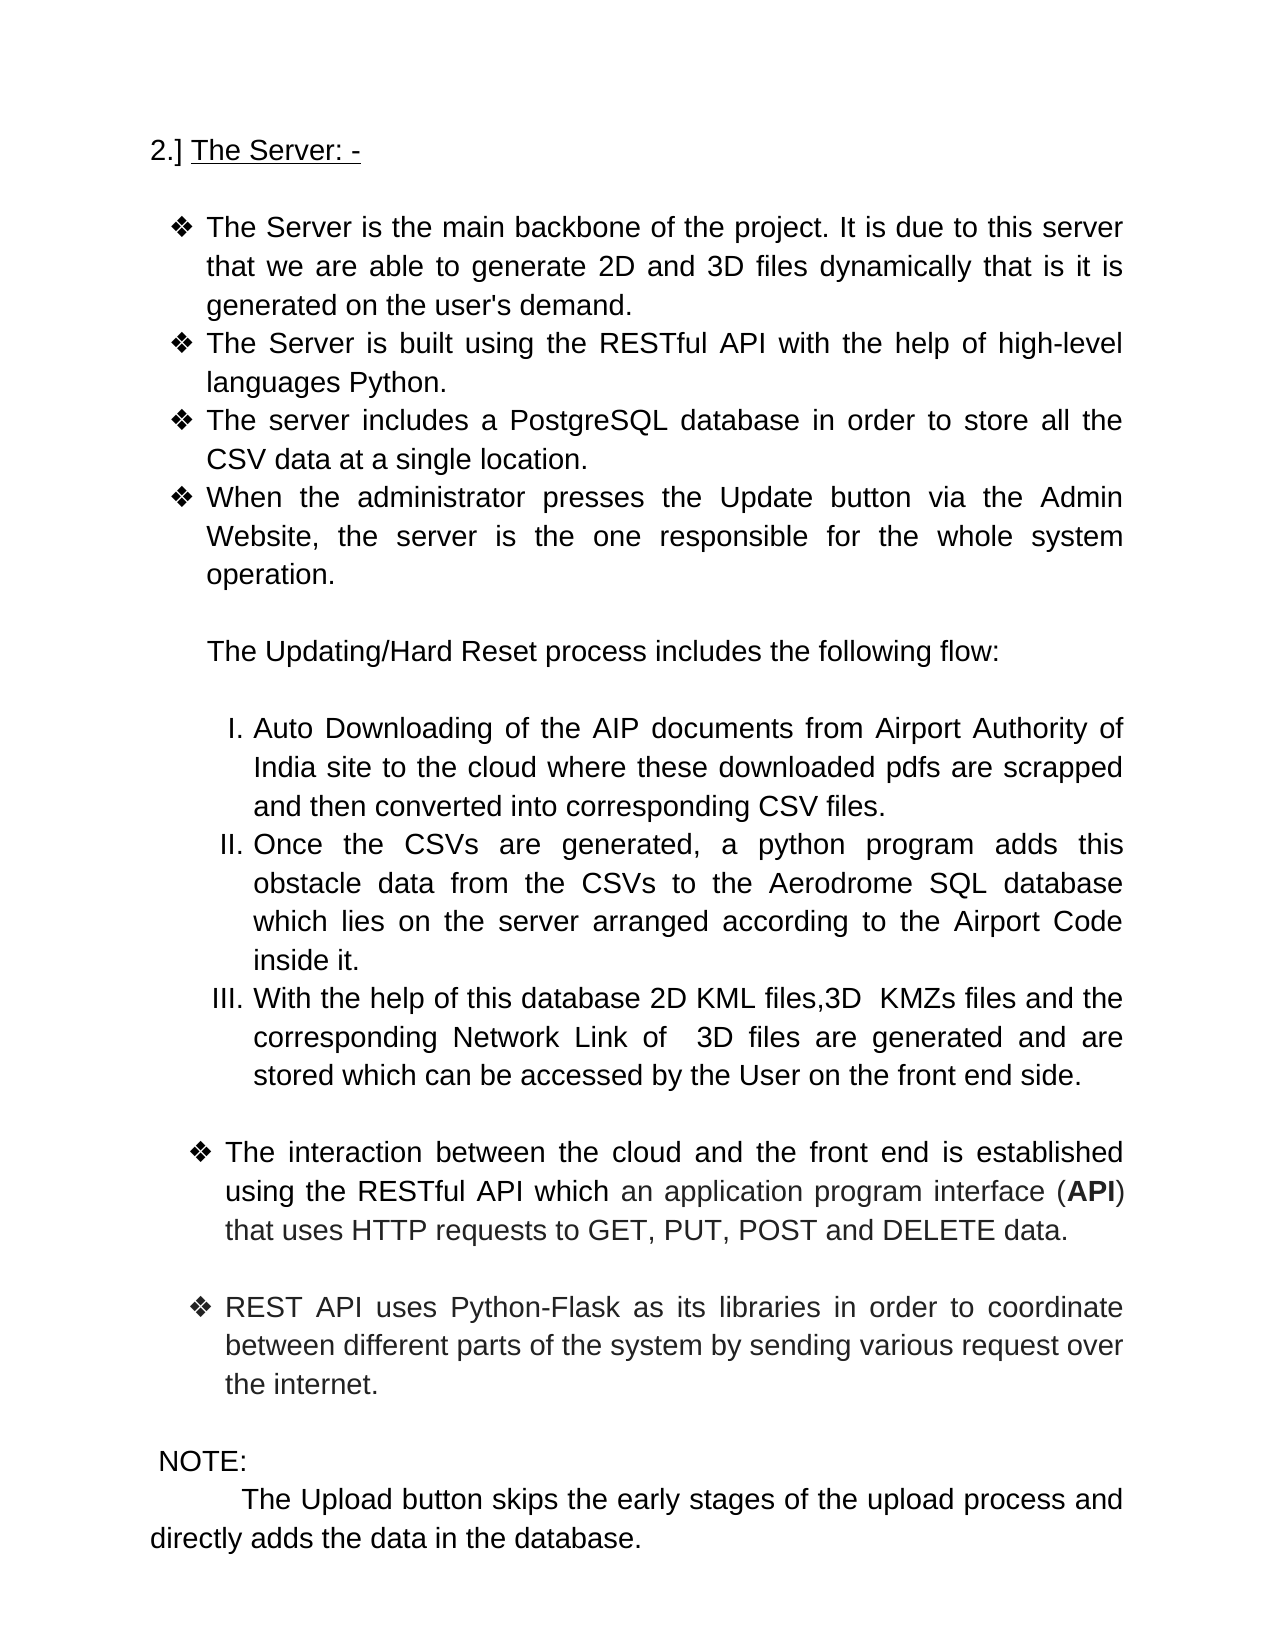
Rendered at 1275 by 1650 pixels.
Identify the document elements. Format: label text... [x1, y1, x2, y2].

list Once the CSVs are generated, a python program adds this obstacle data from the CSVs to the Aerodrome SQL database which lies on the server arranged according to the Airport Code inside it. [244, 827, 1125, 976]
list With the help of this database 2D KML files,3D KMZs files and the corresponding Network Link of 3D files are generated and are stored which can be accessed by the User on the front end side. [244, 981, 1125, 1092]
text The Updating/Hard Reset process includes the following flow: [150, 634, 1125, 668]
list When the administrator presses the Update button via the Admin Website, the server is the one responsible for the whole system operation. [169, 480, 1125, 591]
text 2.] The Server: - [150, 133, 1125, 167]
list The interaction between the cloud and the front end is established using the RESTful API which an application program interface (API) that uses HTTP requests to GET, PUT, POST and DELETE data. [187, 1135, 1125, 1246]
list REST API uses Python-Flask as its libraries in order to coordinate between different parts of the system by sending various request over the internet. [187, 1289, 1125, 1400]
list Auto Downloading of the AIP documents from Airport Authority of India site to the cloud where these downloaded pdfs are scrapped and then converted into corresponding CSV files. [244, 711, 1125, 822]
list The server includes a PostgreSQL database in order to store all the CSV data at a single location. [169, 403, 1125, 475]
text NOTE: [150, 1444, 1125, 1477]
list The Server is the main backbone of the project. It is due to this server that we are able to generate 2D and 3D files dynamically that is it is generated on the user's demand. [169, 210, 1125, 321]
list The Server is built using the RESTful API with the help of high-level languages Python. [169, 326, 1125, 398]
text The Upload button skips the early stages of the upload process and directly adds the data in the database. [150, 1482, 1125, 1554]
